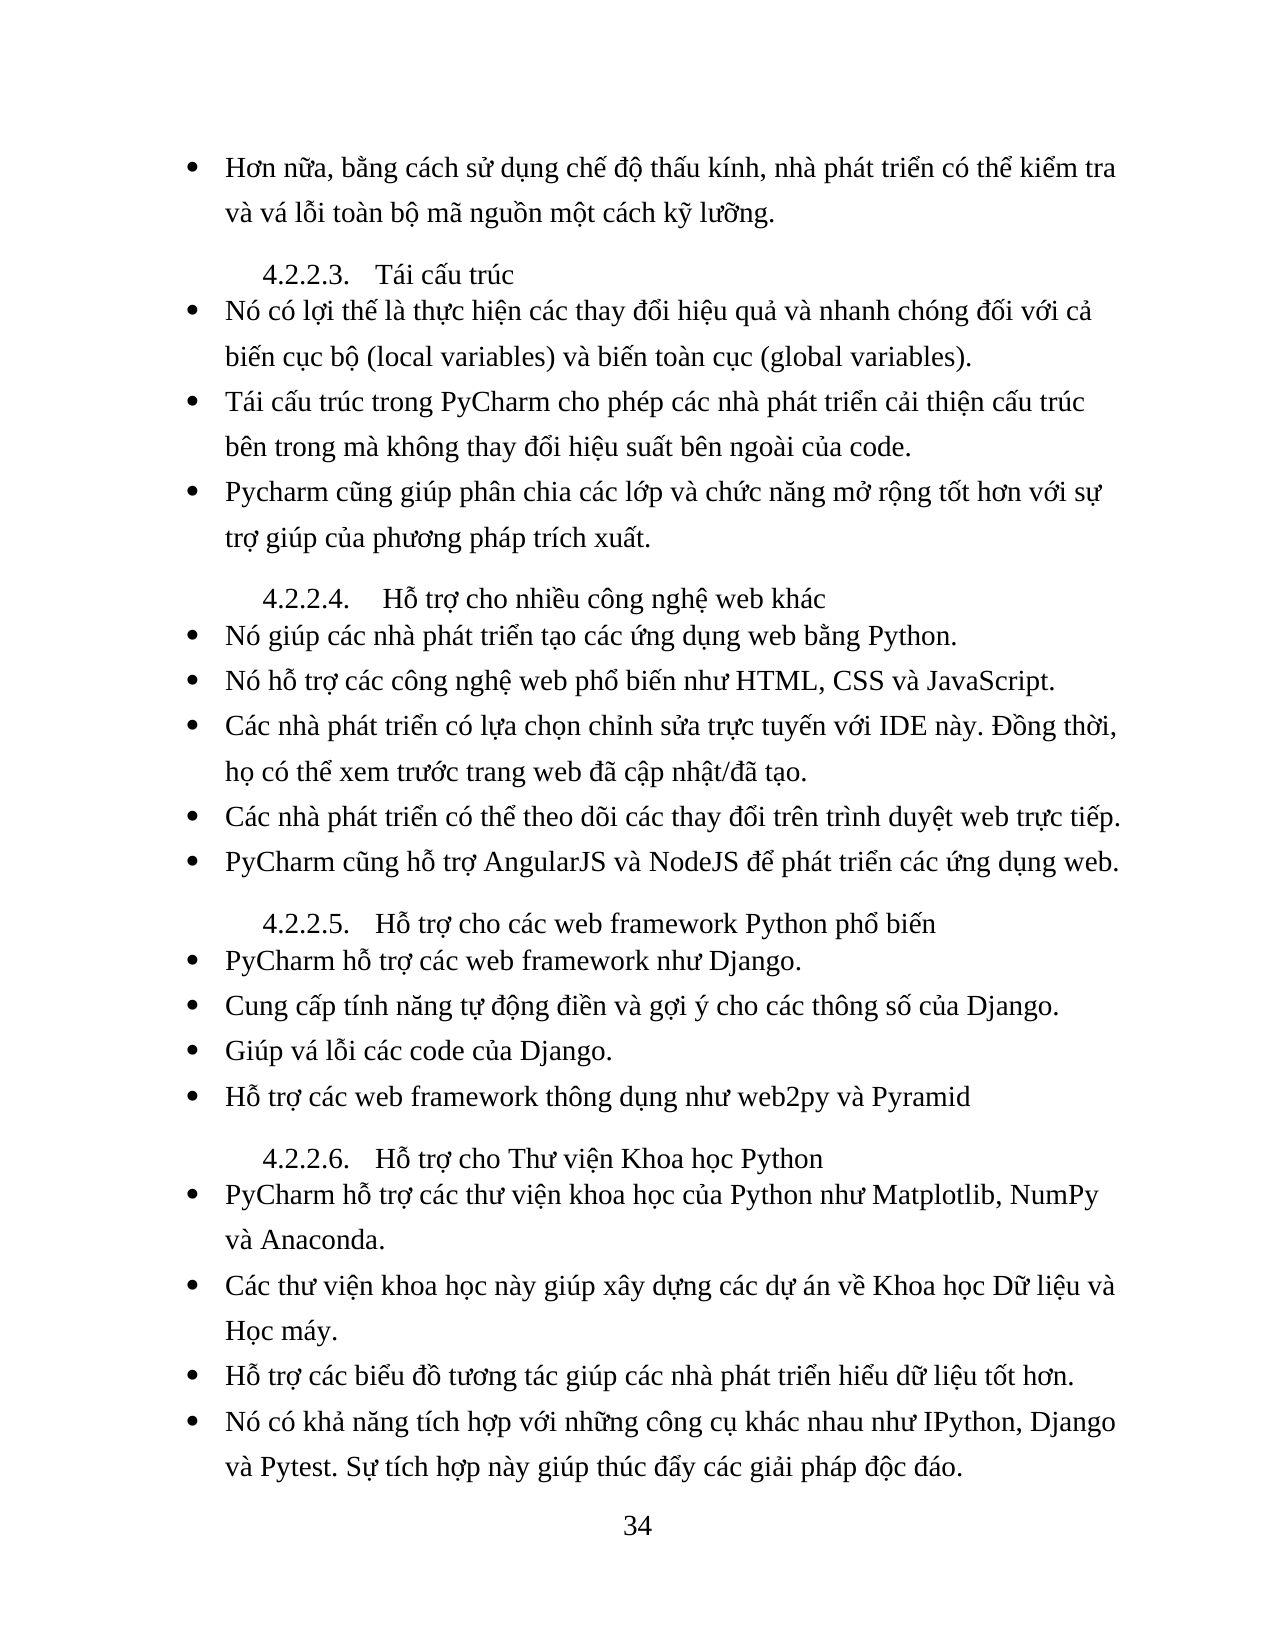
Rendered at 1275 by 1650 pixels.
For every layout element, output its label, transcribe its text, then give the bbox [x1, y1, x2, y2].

list PyCharm hỗ trợ các web framework như Django. [187, 943, 1125, 976]
list Tái cấu trúc trong PyCharm cho phép các nhà phát triển cải thiện cấu trúc bên trong mà không thay đổi hiệu suất bên ngoài của code. [187, 384, 1125, 463]
list Các nhà phát triển có thể theo dõi các thay đổi trên trình duyệt web trực tiếp. [187, 799, 1125, 833]
list Giúp vá lỗi các code của Django. [187, 1033, 1125, 1067]
list Cung cấp tính năng tự động điền và gợi ý cho các thông số của Django. [187, 988, 1125, 1022]
list Các thư viện khoa học này giúp xây dựng các dự án về Khoa học Dữ liệu và Học máy. [187, 1268, 1125, 1347]
list PyCharm hỗ trợ các thư viện khoa học của Python như Matplotlib, NumPy và Anaconda. [187, 1177, 1125, 1256]
list PyCharm cũng hỗ trợ AngularJS và NodeJS để phát triển các ứng dụng web. [187, 844, 1125, 878]
list Nó có lợi thế là thực hiện các thay đổi hiệu quả và nhanh chóng đối với cả biến cục bộ (local variables) và biến toàn cục (global variables). [187, 293, 1125, 372]
list Các nhà phát triển có lựa chọn chỉnh sửa trực tuyến với IDE này. Đồng thời, họ có thể xem trước trang web đã cập nhật/đã tạo. [187, 708, 1125, 787]
subtitle Hỗ trợ cho Thư viện Khoa học Python [262, 1141, 1125, 1174]
subtitle Tái cấu trúc [262, 257, 1125, 291]
list Hỗ trợ các biểu đồ tương tác giúp các nhà phát triển hiểu dữ liệu tốt hơn. [187, 1358, 1125, 1392]
list Hơn nữa, bằng cách sử dụng chế độ thấu kính, nhà phát triển có thể kiểm tra và vá lỗi toàn bộ mã nguồn một cách kỹ lưỡng. [187, 150, 1125, 229]
list Hỗ trợ các web framework thông dụng như web2py và Pyramid [187, 1079, 1125, 1113]
list Pycharm cũng giúp phân chia các lớp và chức năng mở rộng tốt hơn với sự trợ giúp của phương pháp trích xuất. [187, 474, 1125, 553]
list Nó có khả năng tích hợp với những công cụ khác nhau như IPython, Django và Pytest. Sự tích hợp này giúp thúc đẩy các giải pháp độc đáo. [187, 1404, 1125, 1482]
subtitle Hỗ trợ cho nhiều công nghệ web khác [262, 582, 1125, 615]
subtitle Hỗ trợ cho các web framework Python phổ biến [262, 907, 1125, 940]
list Nó hỗ trợ các công nghệ web phổ biến như HTML, CSS và JavaScript. [187, 663, 1125, 697]
list Nó giúp các nhà phát triển tạo các ứng dụng web bằng Python. [187, 618, 1125, 651]
